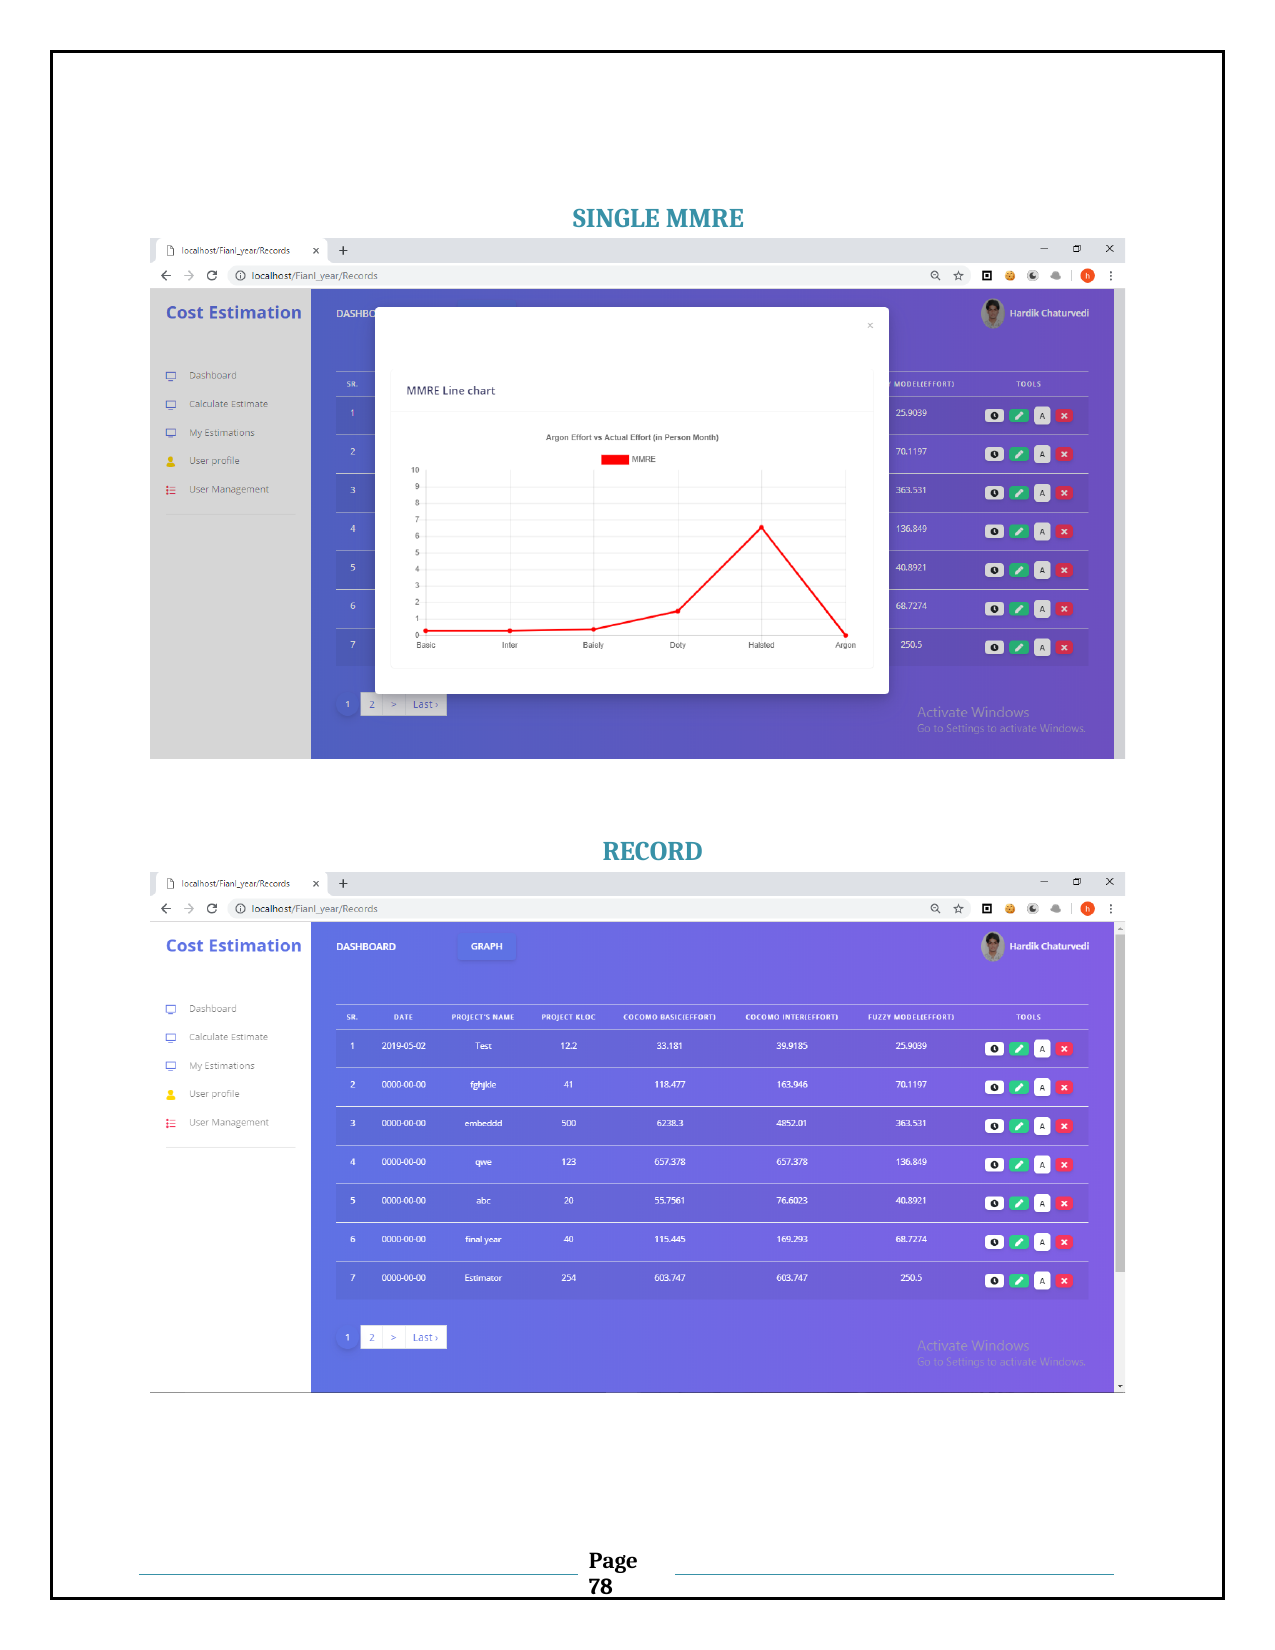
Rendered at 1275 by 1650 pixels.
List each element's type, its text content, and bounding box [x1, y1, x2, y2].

picture [150, 872, 1125, 1393]
subtitle RECORD [150, 836, 1125, 867]
subtitle SINGLE MMRE [150, 203, 1125, 234]
picture [150, 238, 1125, 759]
